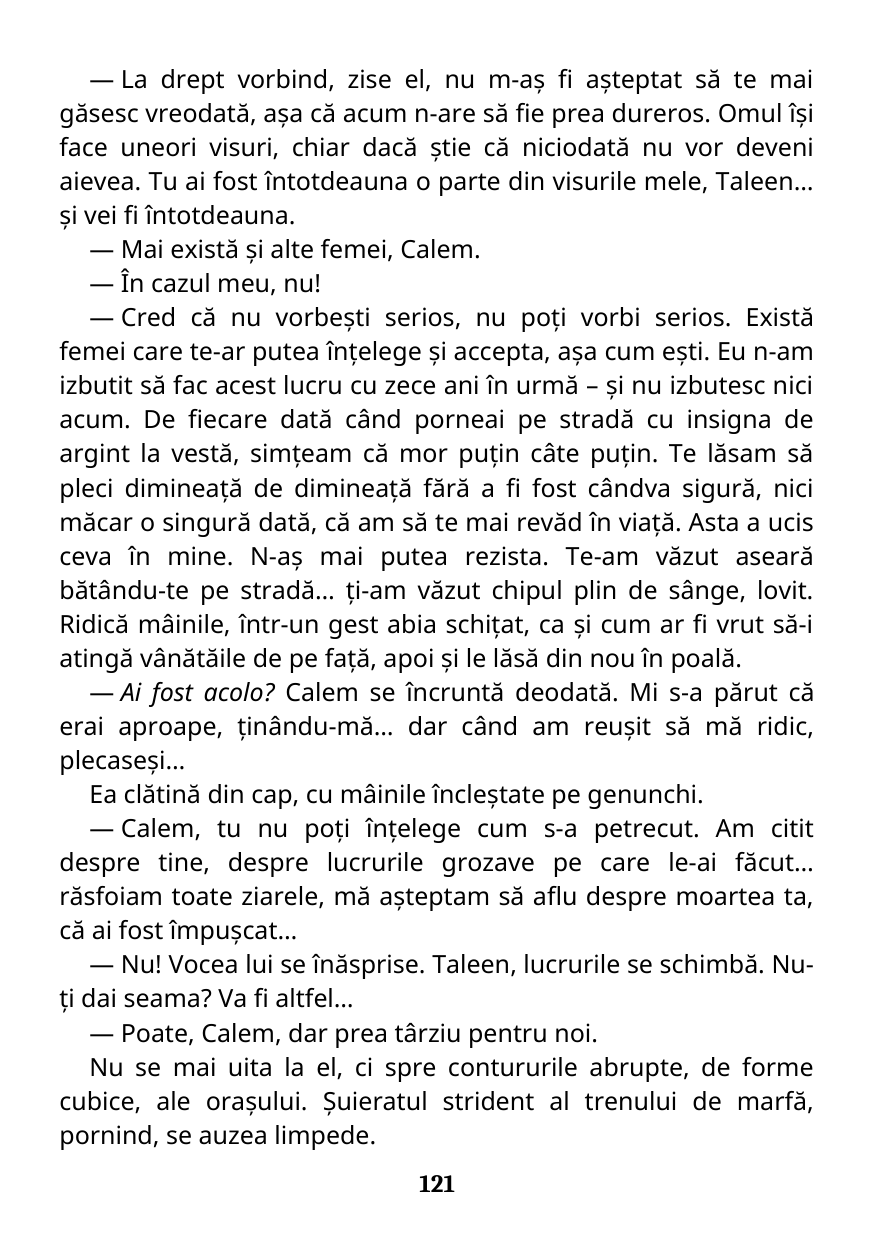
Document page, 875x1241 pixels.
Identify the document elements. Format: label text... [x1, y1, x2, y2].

text Ea clătină din cap, cu mâinile încleştate pe genunchi. [59, 777, 815, 811]
text — Cred că nu vorbeşti serios, nu poţi vorbi serios. Există femei care te-ar putea înţelege şi accepta, aşa cum eşti. Eu n-am izbutit să fac acest lucru cu zece ani în urmă – şi nu izbutesc nici acum. De fiecare dată când porneai pe stradă cu insigna de argint la vestă, simţeam că mor puţin câte puţin. Te lăsam să pleci dimineaţă de dimineaţă fără a fi fost cândva sigură, nici măcar o singură dată, că am să te mai revăd în viaţă. Asta a ucis ceva în mine. N-aş mai putea rezista. Te-am văzut aseară bătându-te pe stradă… ţi-am văzut chipul plin de sânge, lovit. Ridică mâinile, într-un gest abia schiţat, ca şi cum ar fi vrut să-i atingă vânătăile de pe faţă, apoi şi le lăsă din nou în poală. [59, 300, 815, 674]
text Nu se mai uita la el, ci spre contururile abrupte, de forme cubice, ale oraşului. Şuieratul strident al trenului de marfă, pornind, se auzea limpede. [59, 1049, 815, 1151]
text — În cazul meu, nu! [59, 266, 815, 300]
text — Ai fost acolo? Calem se încruntă deodată. Mi s-a părut că erai aproape, ţinându-mă… dar când am reuşit să mă ridic, plecaseşi… [59, 674, 815, 777]
text — Mai există şi alte femei, Calem. [59, 232, 815, 266]
text — La drept vorbind, zise el, nu m-aş fi aşteptat să te mai găsesc vreodată, aşa că acum n-are să fie prea dureros. Omul îşi face uneori visuri, chiar dacă ştie că niciodată nu vor deveni aievea. Tu ai fost întotdeauna o parte din visurile mele, Taleen… şi vei fi întotdeauna. [59, 61, 815, 232]
text — Poate, Calem, dar prea târziu pentru noi. [59, 1015, 815, 1049]
text — Nu! Vocea lui se înăsprise. Taleen, lucrurile se schimbă. Nu-ţi dai seama? Va fi altfel… [59, 947, 815, 1015]
text — Calem, tu nu poţi înţelege cum s-a petrecut. Am citit despre tine, despre lucrurile grozave pe care le-ai făcut… răsfoiam toate ziarele, mă aşteptam să aflu despre moartea ta, că ai fost împuşcat… [59, 811, 815, 947]
